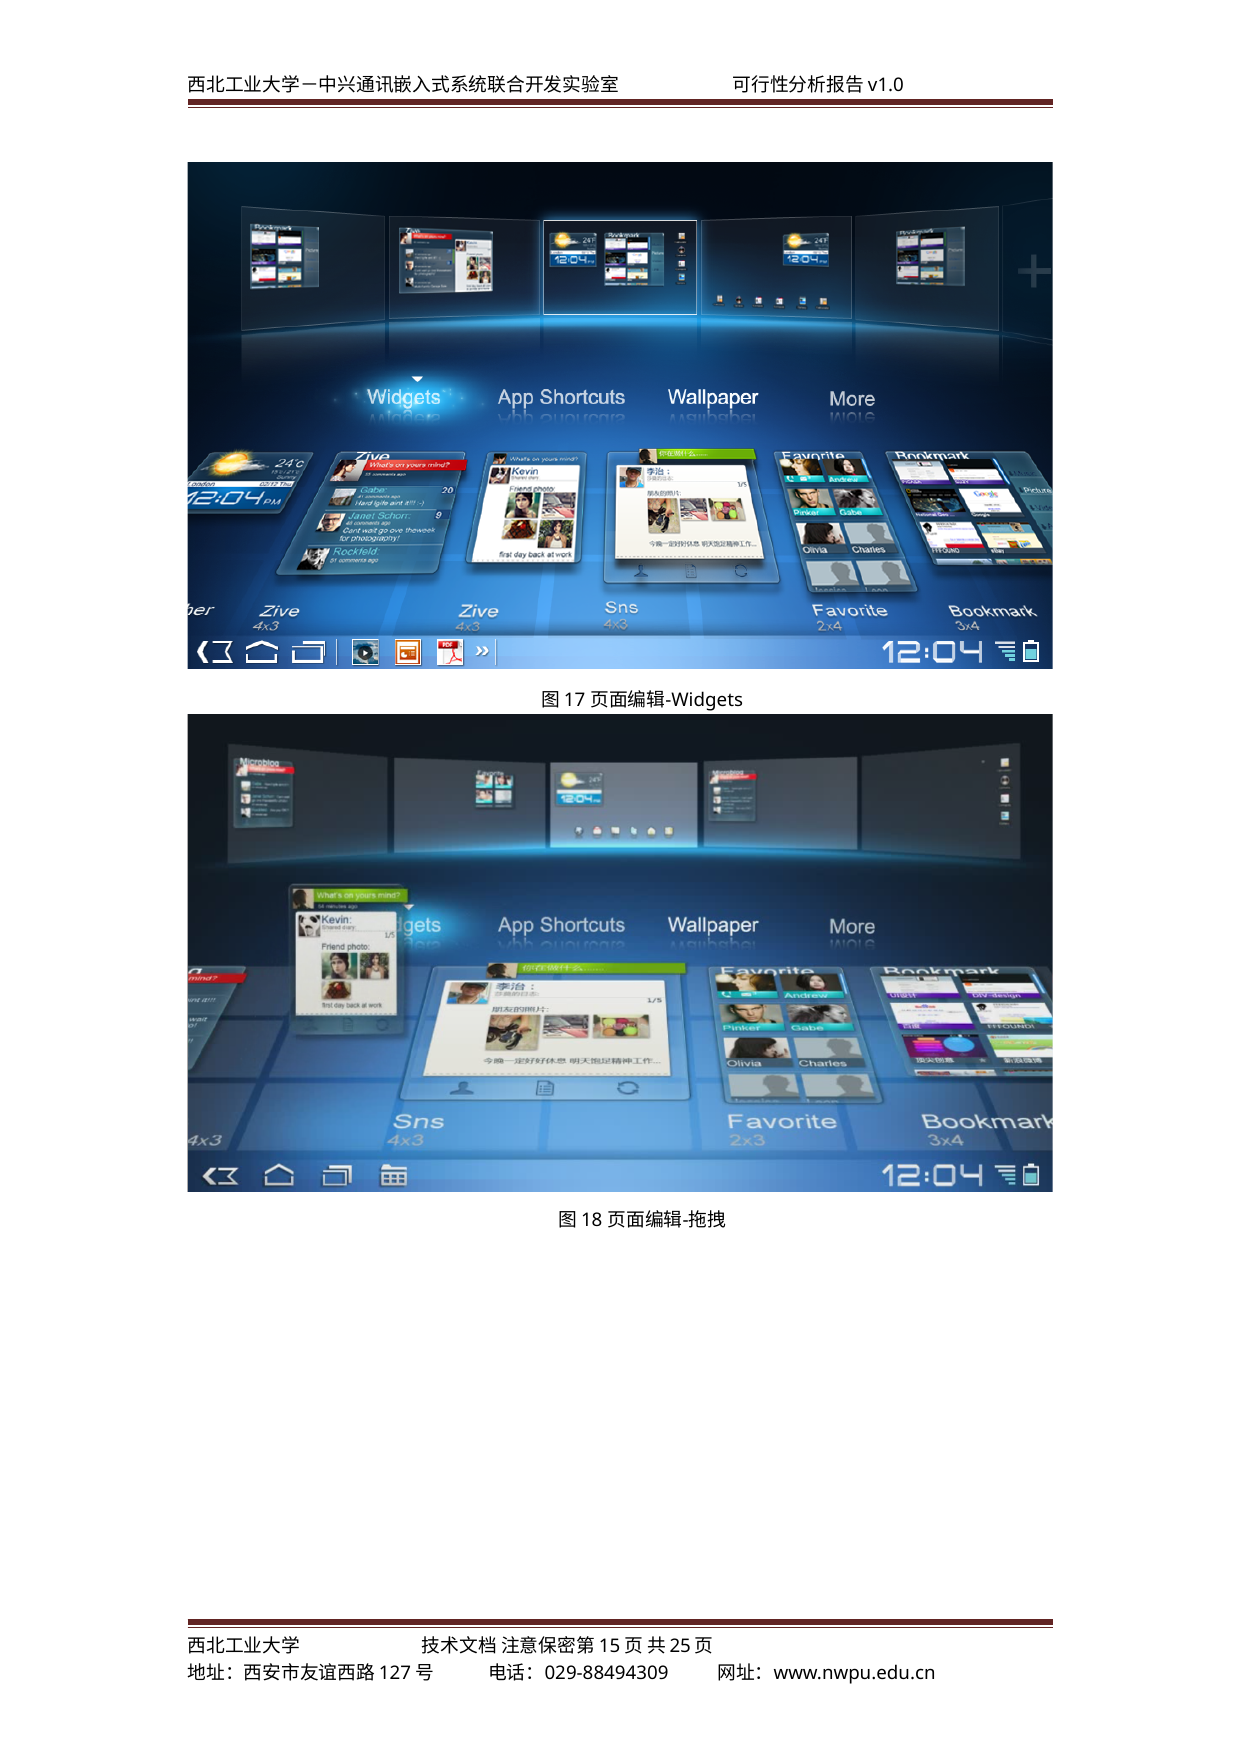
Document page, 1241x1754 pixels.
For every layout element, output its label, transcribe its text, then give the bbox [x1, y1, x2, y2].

text 图17 页面编辑-Widgets [187, 682, 1053, 714]
text 图18 页面编辑-拖拽 [187, 1202, 1053, 1234]
picture [187, 714, 1053, 1192]
picture [187, 162, 1053, 669]
